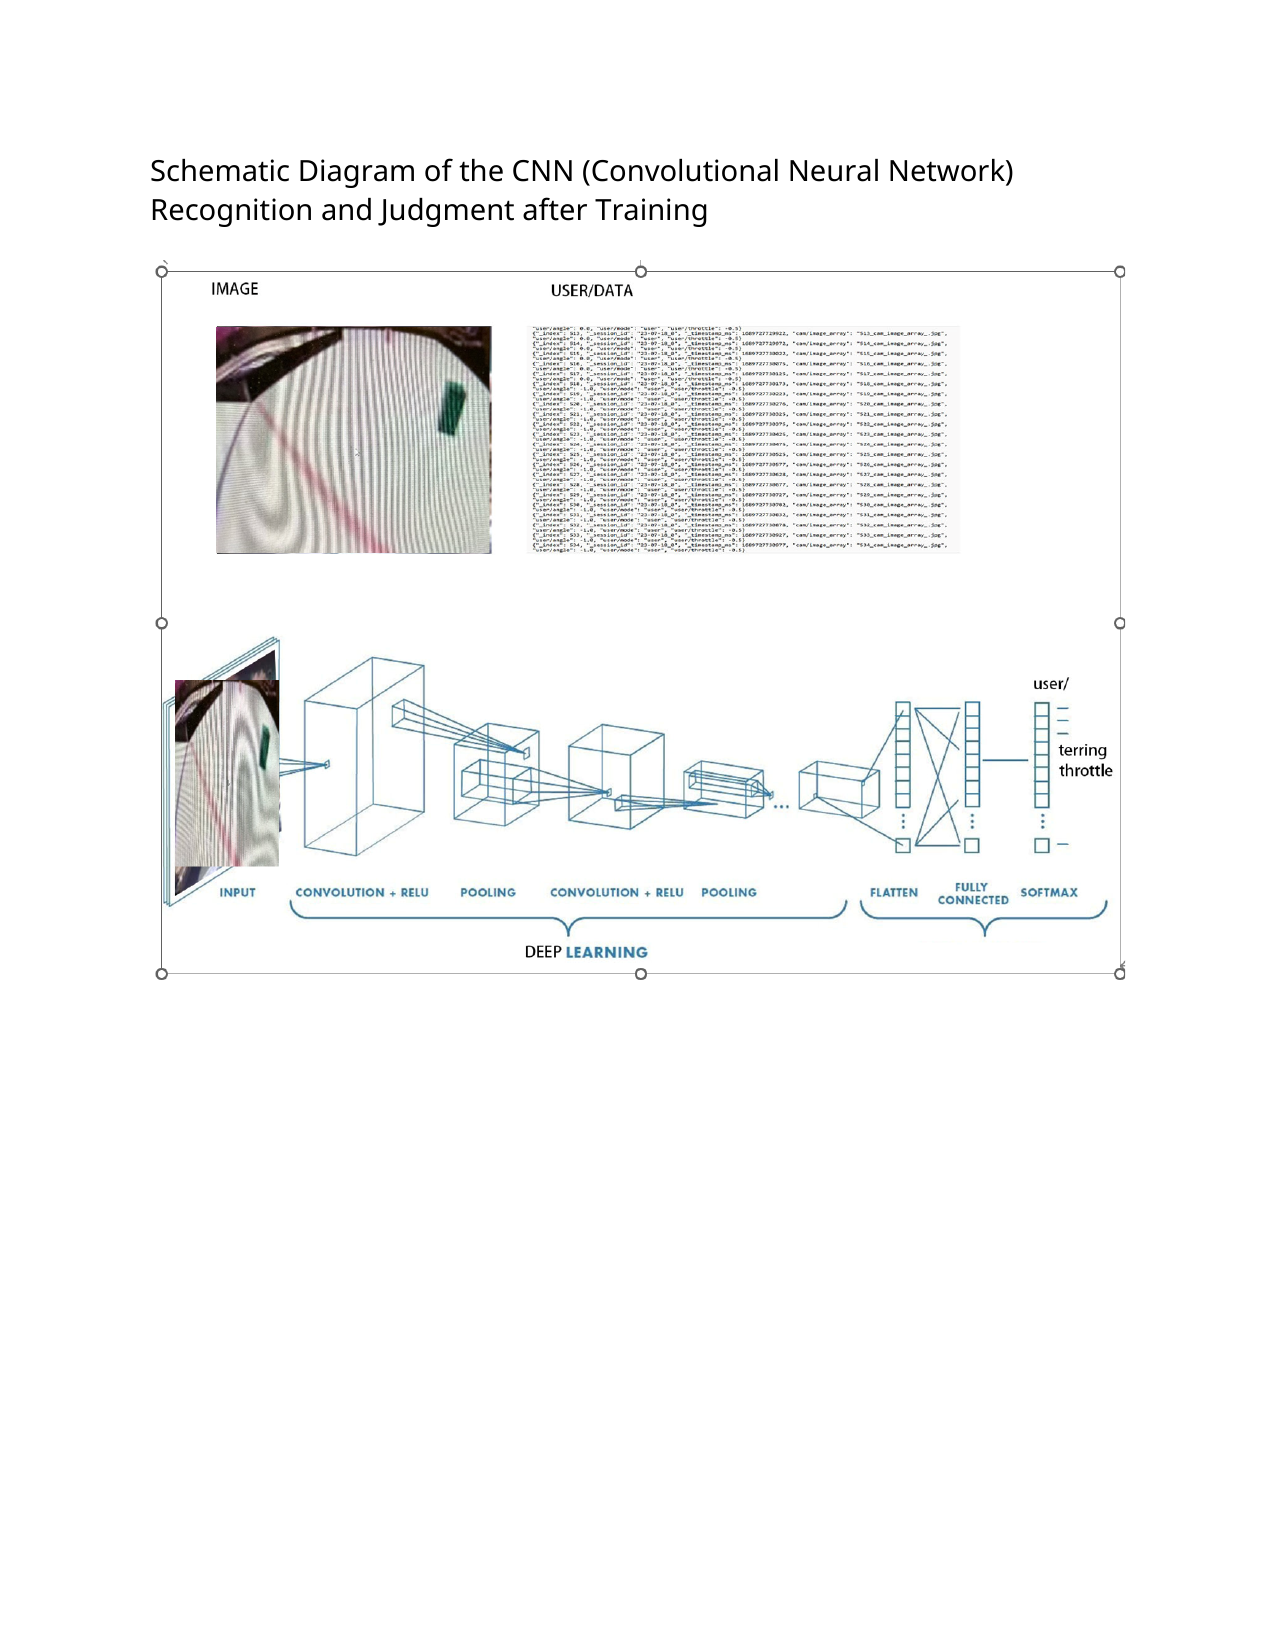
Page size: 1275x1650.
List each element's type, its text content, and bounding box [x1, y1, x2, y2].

text Schematic Diagram of the CNN (Convolutional Neural Network) Recognition and Judgment after Training [150, 150, 1125, 229]
picture [150, 260, 1125, 982]
